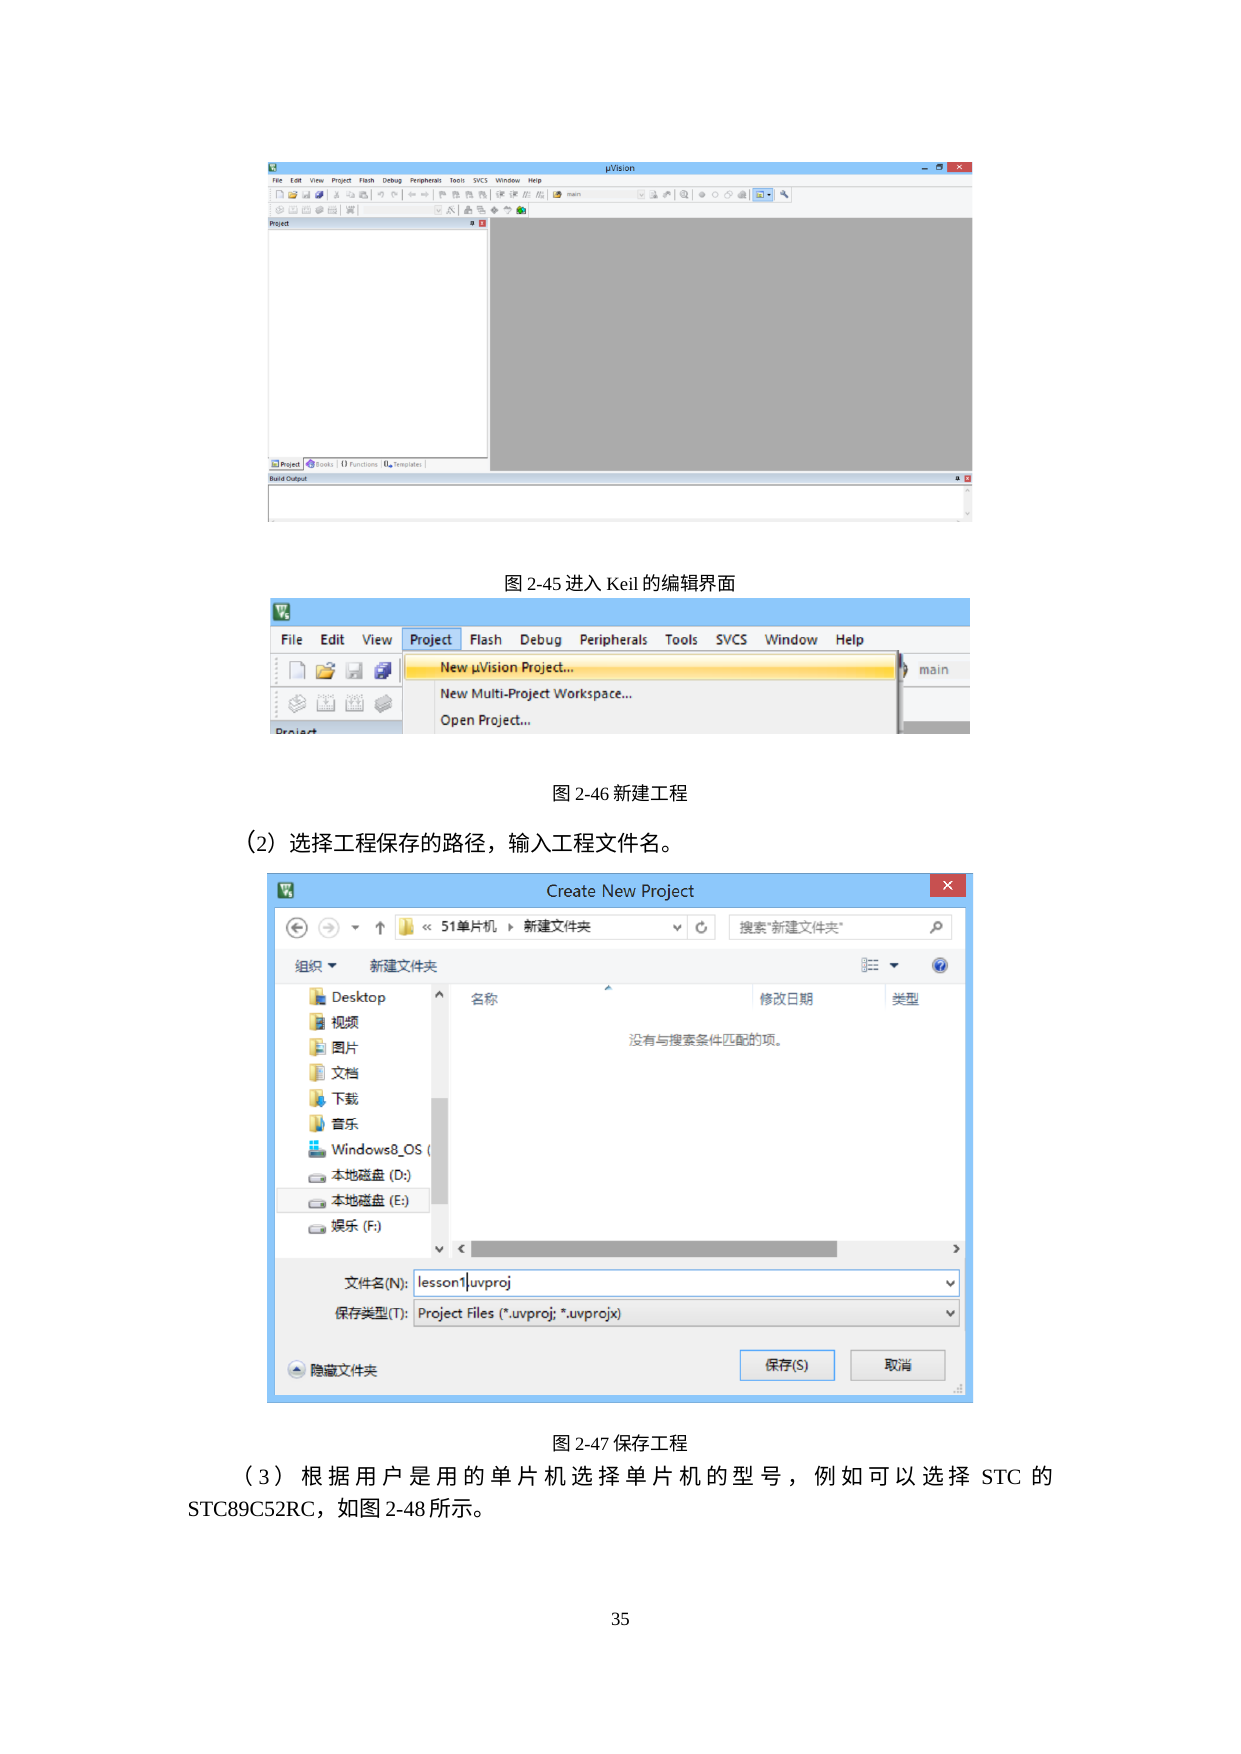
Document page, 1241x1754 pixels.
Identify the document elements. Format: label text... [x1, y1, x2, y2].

text 图2-47保存工程 [187, 1426, 1053, 1458]
text 图2-46新建工程 [187, 776, 1053, 808]
picture [267, 873, 974, 1403]
text 图2-45进入Keil的编辑界面 [187, 566, 1053, 599]
picture [270, 598, 970, 734]
picture [267, 162, 973, 522]
text （3）根据用户是用的单片机选择单片机的型号，例如可以选择STC的STC89C52RC，如图2-48所示。 [187, 1458, 1053, 1523]
text （2）选择工程保存的路径，输入工程文件名。 [187, 808, 1053, 873]
